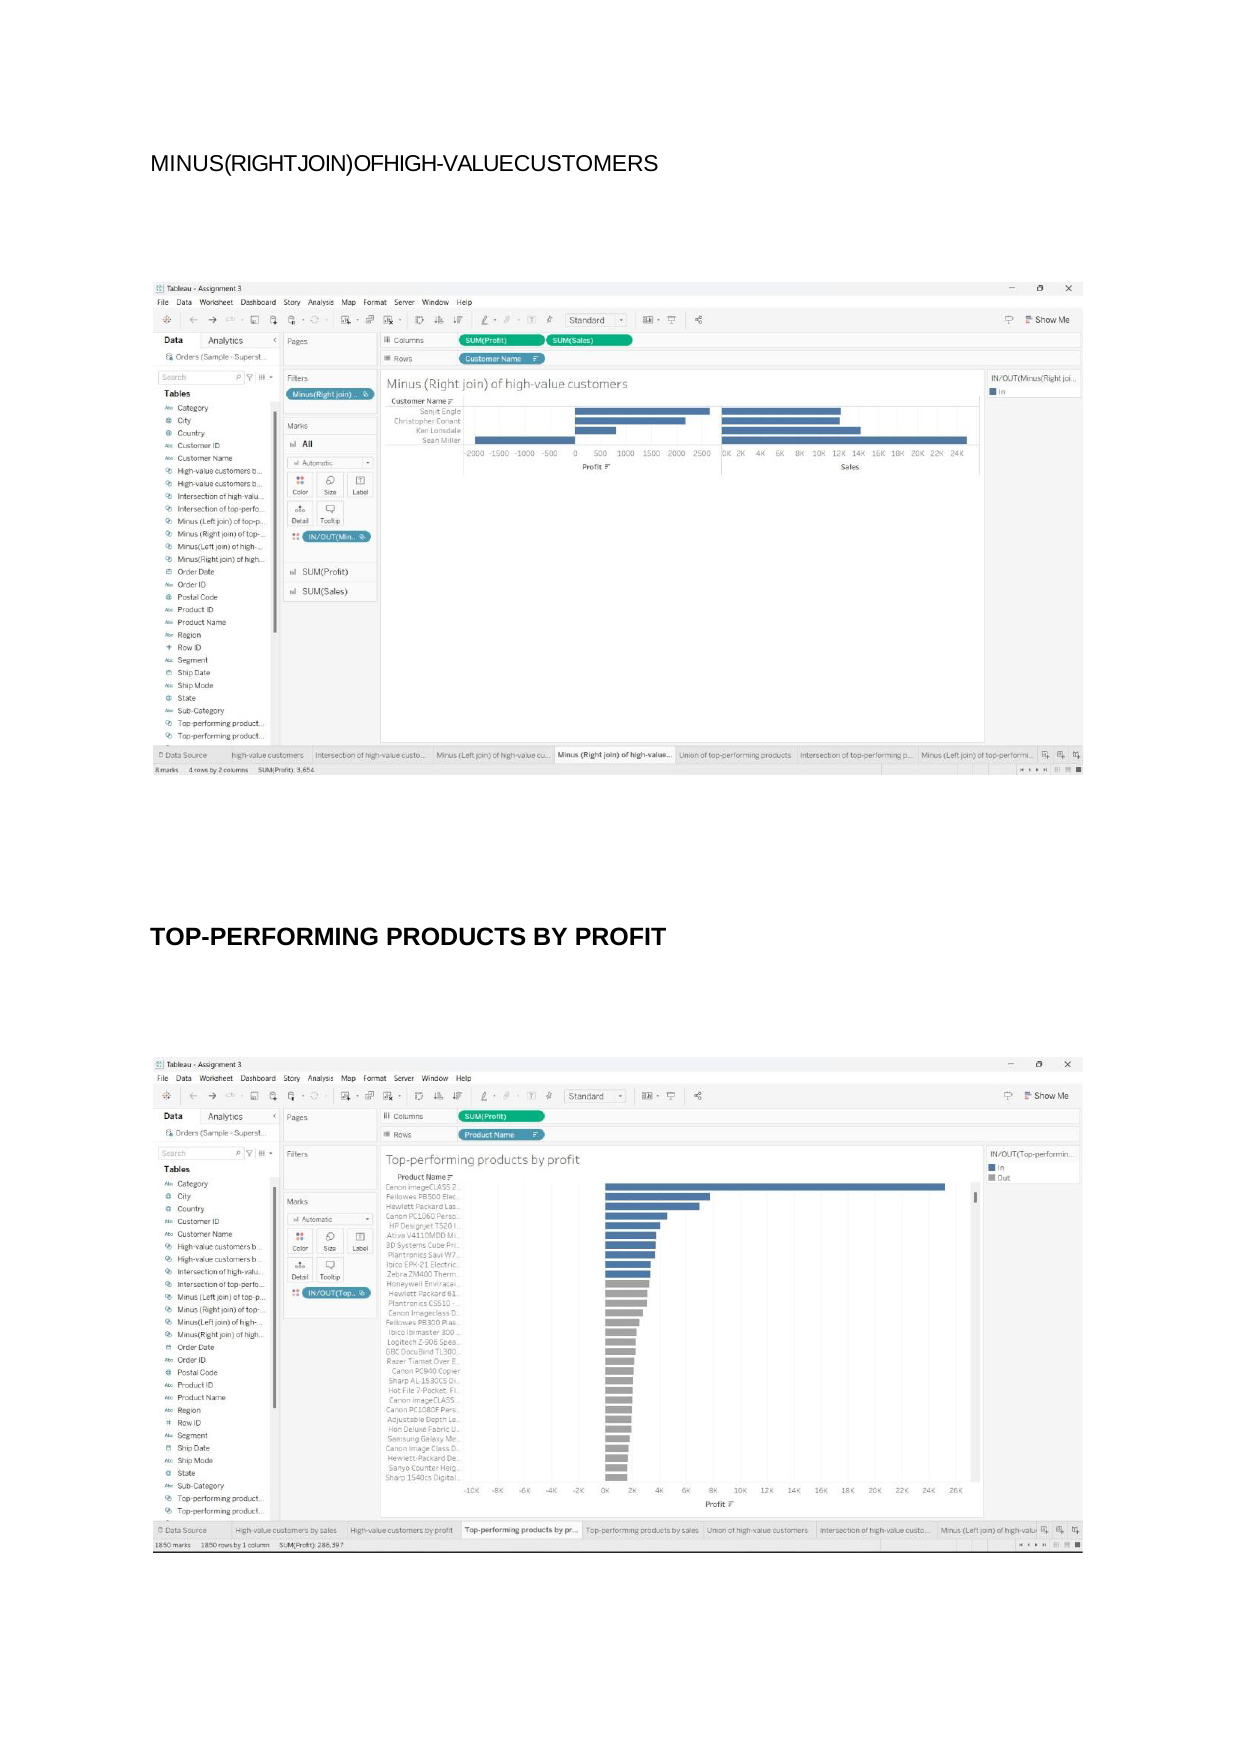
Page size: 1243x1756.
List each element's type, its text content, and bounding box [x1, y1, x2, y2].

text TOP-PERFORMING PRODUCTS BY PROFIT [150, 922, 1097, 951]
picture [153, 1057, 1083, 1553]
picture [153, 282, 1084, 775]
